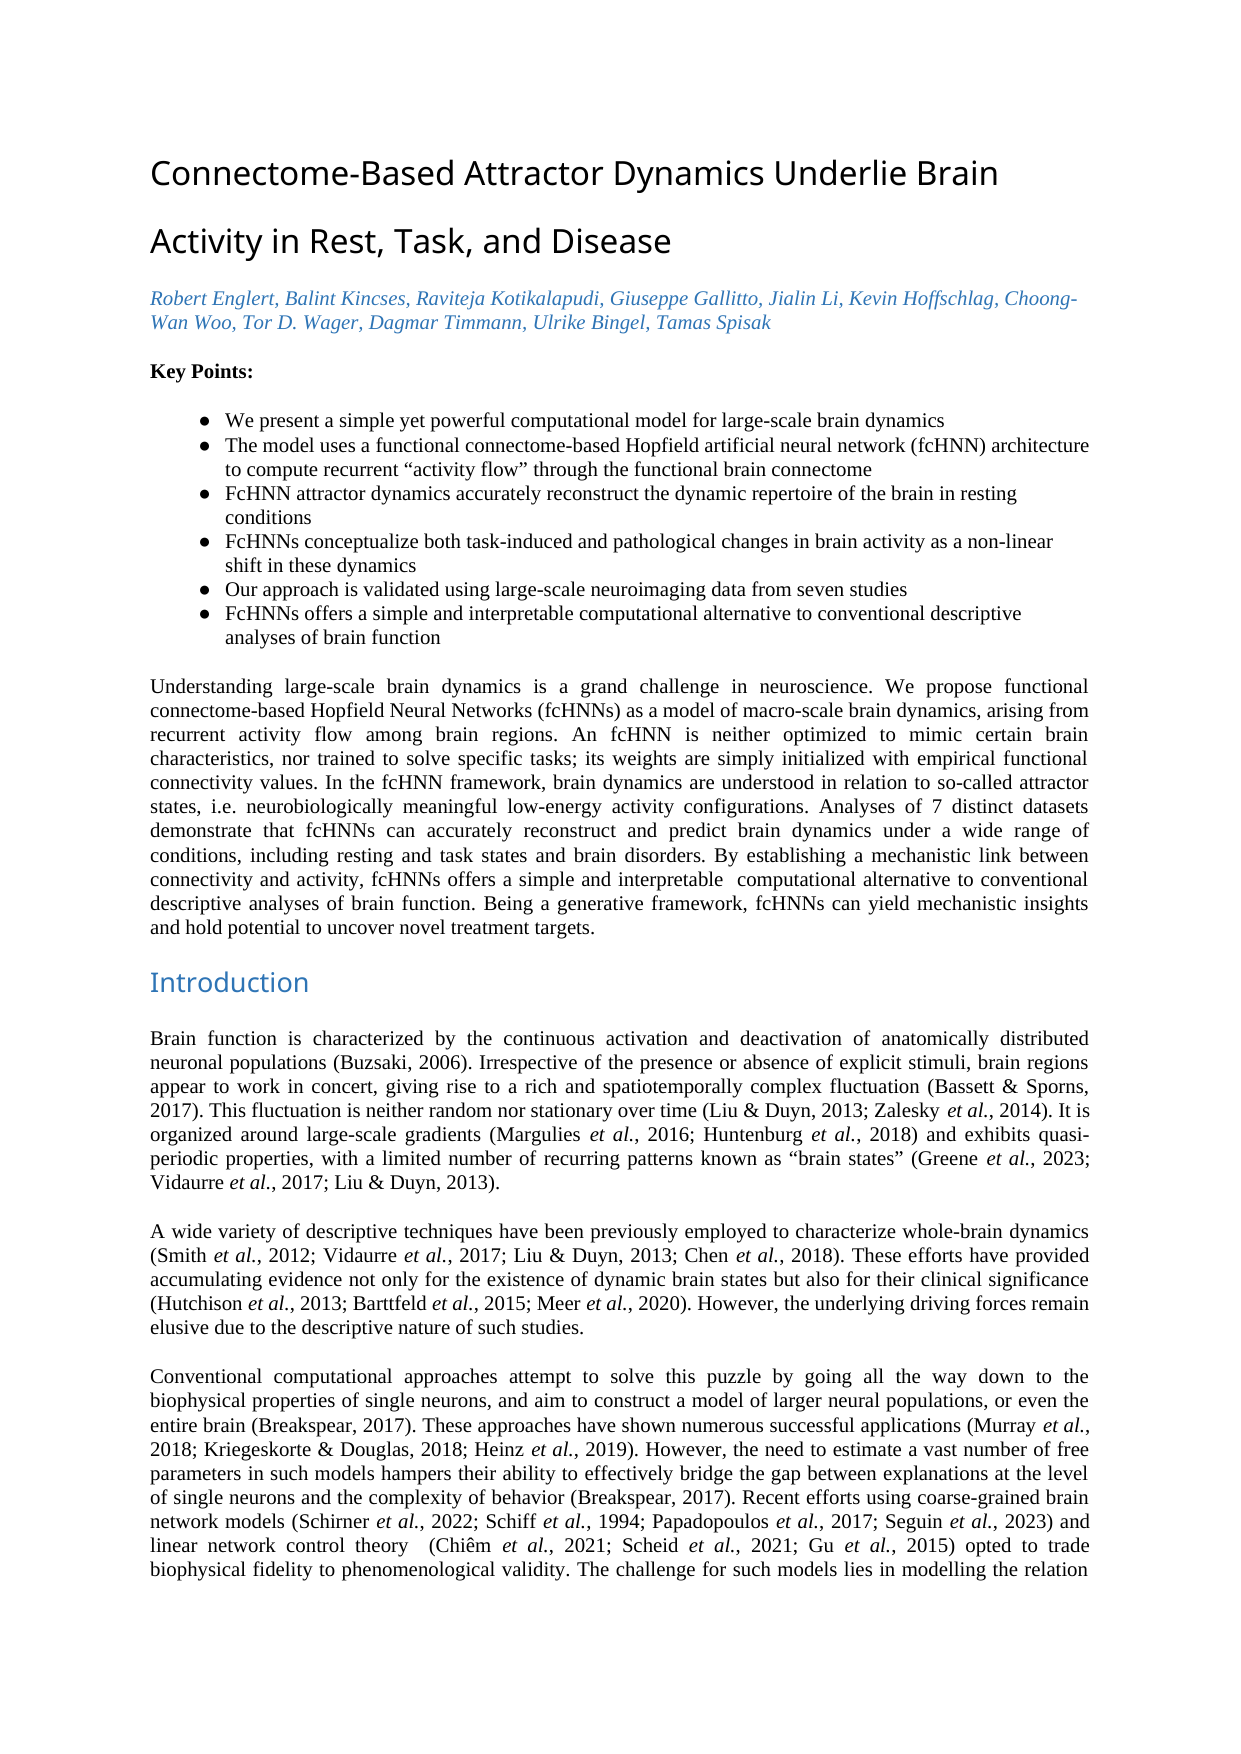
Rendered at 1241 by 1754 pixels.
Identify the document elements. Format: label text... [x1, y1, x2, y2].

subtitle Introduction [150, 964, 1090, 1001]
list FcHNNs conceptualize both task-induced and pathological changes in brain activity as a non-linear shift in these dynamics [198, 529, 1090, 577]
subtitle Robert Englert, Balint Kincses, Raviteja Kotikalapudi, Giuseppe Gallitto, Jialin Li, Kevin Hoffschlag, Choong-Wan Woo, Tor D. Wager, Dagmar Timmann, Ulrike Bingel, Tamas Spisak [150, 286, 1090, 334]
list The model uses a functional connectome-based Hopfield artificial neural network (fcHNN) architecture to compute recurrent “activity flow” through the functional brain connectome [198, 432, 1090, 481]
subtitle Connectome-Based Attractor Dynamics Underlie Brain Activity in Rest, Task, and Disease [150, 150, 1090, 263]
list FcHNN attractor dynamics accurately reconstruct the dynamic repertoire of the brain in resting conditions [198, 481, 1090, 529]
list FcHNNs offers a simple and interpretable computational alternative to conventional descriptive analyses of brain function [198, 601, 1090, 649]
text Understanding large-scale brain dynamics is a grand challenge in neuroscience. We propose functional connectome-based Hopfield Neural Networks (fcHNNs) as a model of macro-scale brain dynamics, arising from recurrent activity flow among brain regions. An fcHNN is neither optimized to mimic certain brain characteristics, nor trained to solve specific tasks; its weights are simply initialized with empirical functional connectivity values. In the fcHNN framework, brain dynamics are understood in relation to so-called attractor states, i.e. neurobiologically meaningful low-energy activity configurations. Analyses of 7 distinct datasets demonstrate that fcHNNs can accurately reconstruct and predict brain dynamics under a wide range of conditions, including resting and task states and brain disorders. By establishing a mechanistic link between connectivity and activity, fcHNNs offers a simple and interpretable computational alternative to conventional descriptive analyses of brain function. Being a generative framework, fcHNNs can yield mechanistic insights and hold potential to uncover novel treatment targets. [150, 674, 1090, 939]
list Our approach is validated using large-scale neuroimaging data from seven studies [198, 577, 1090, 601]
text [150, 1364, 1090, 1581]
text Brain function is characterized by the continuous activation and deactivation of anatomically distributed neuronal populations (Buzsaki, 2006). Irrespective of the presence or absence of explicit stimuli, brain regions appear to work in concert, giving rise to a rich and spatiotemporally complex fluctuation (Bassett & Sporns, 2017). This fluctuation is neither random nor stationary over time (Liu & Duyn, 2013; Zalesky et al., 2014). It is organized around large-scale gradients (Margulies et al., 2016; Huntenburg et al., 2018) and exhibits quasi-periodic properties, with a limited number of recurring patterns known as “brain states” (Greene et al., 2023; Vidaurre et al., 2017; Liu & Duyn, 2013). [150, 1026, 1090, 1194]
text Key Points: [150, 359, 1090, 383]
list We present a simple yet powerful computational model for large-scale brain dynamics [198, 408, 1090, 432]
text A wide variety of descriptive techniques have been previously employed to characterize whole-brain dynamics (Smith et al., 2012; Vidaurre et al., 2017; Liu & Duyn, 2013; Chen et al., 2018). These efforts have provided accumulating evidence not only for the existence of dynamic brain states but also for their clinical significance (Hutchison et al., 2013; Barttfeld et al., 2015; Meer et al., 2020). However, the underlying driving forces remain elusive due to the descriptive nature of such studies. [150, 1219, 1090, 1339]
